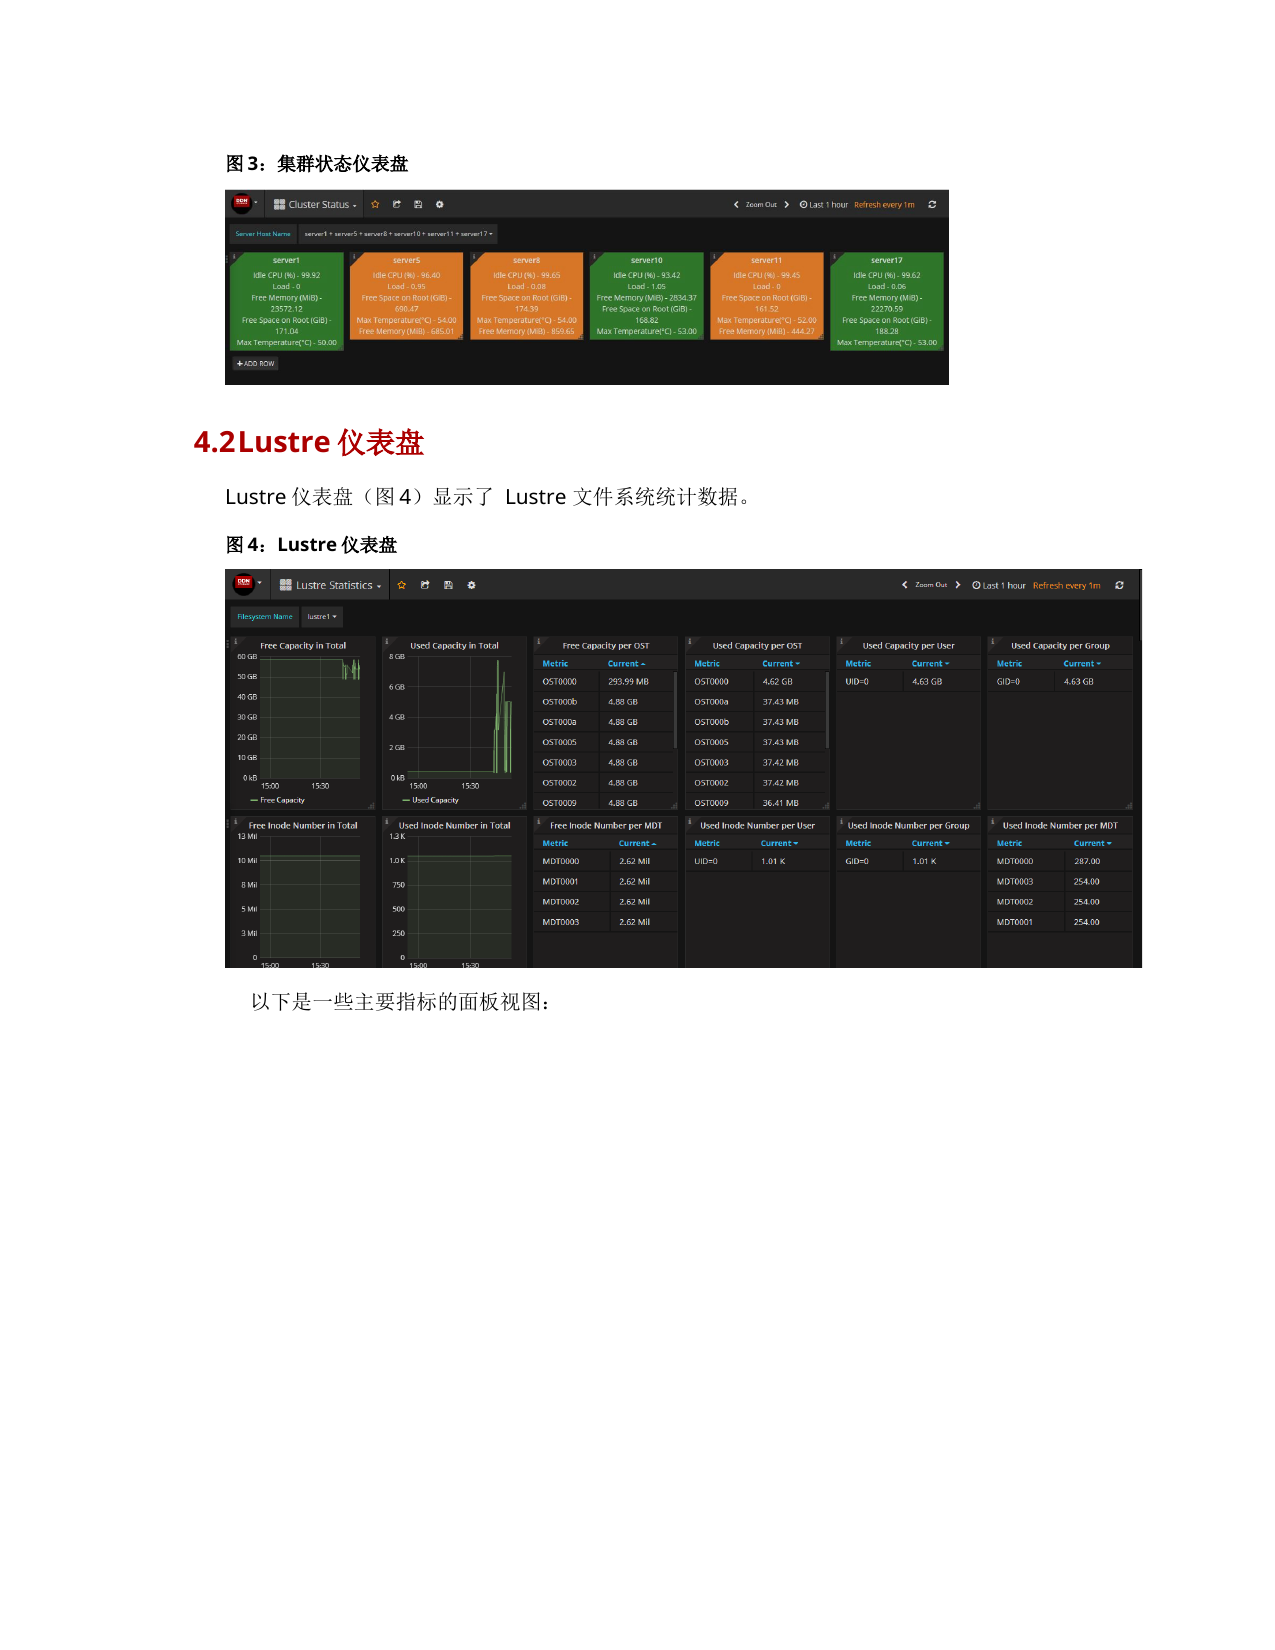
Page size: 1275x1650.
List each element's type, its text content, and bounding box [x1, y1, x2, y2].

text 图4：Lustre仪表盘 [225, 531, 1125, 557]
subtitle Lustre仪表盘 [194, 421, 1125, 461]
text 图3：集群状态仪表盘 [225, 150, 1125, 176]
text Lustre仪表盘（图4）显示了 Lustre 文件系统统计数据。 [225, 482, 1125, 510]
text 以下是一些主要指标的面板视图： [249, 989, 1125, 1012]
picture [225, 189, 949, 385]
picture [225, 569, 1143, 968]
